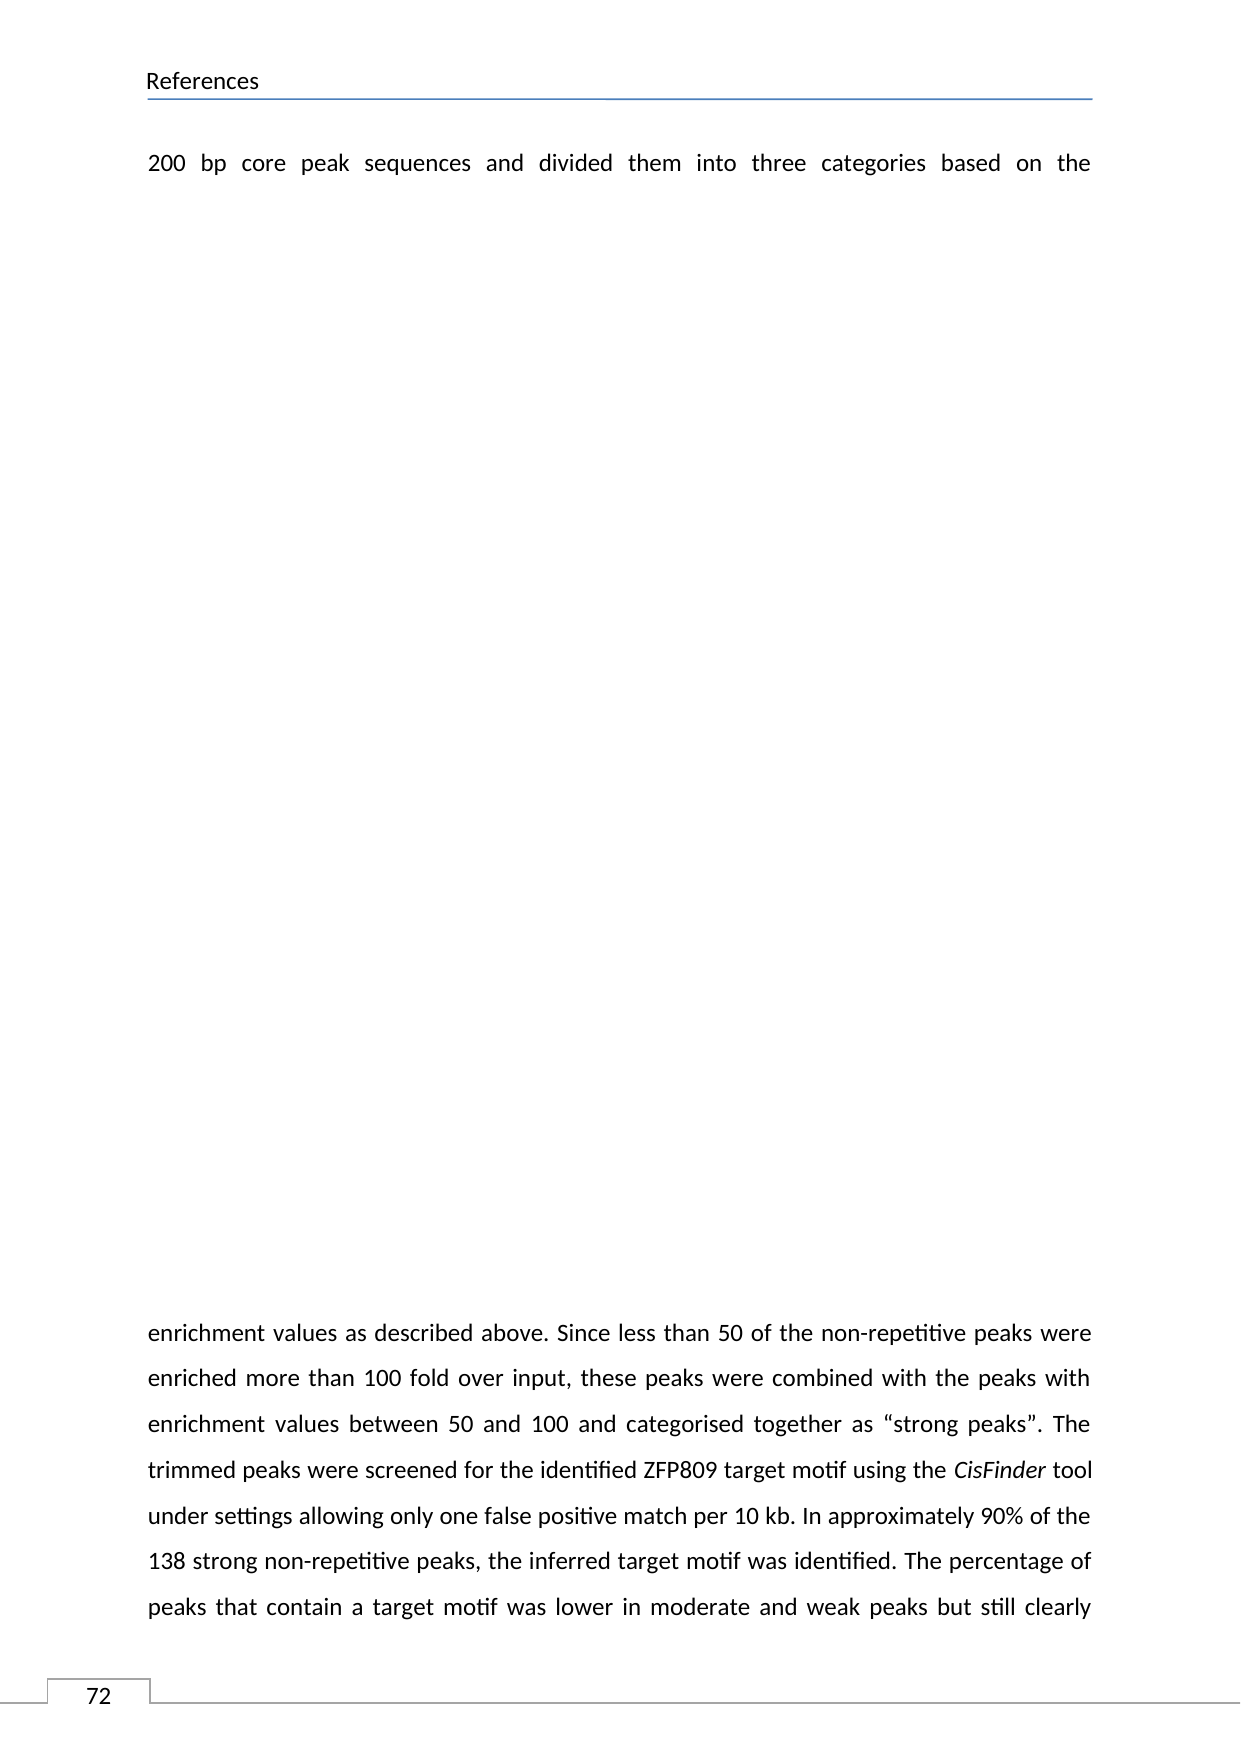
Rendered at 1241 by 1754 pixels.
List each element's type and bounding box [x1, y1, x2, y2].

text [148, 148, 1093, 1622]
